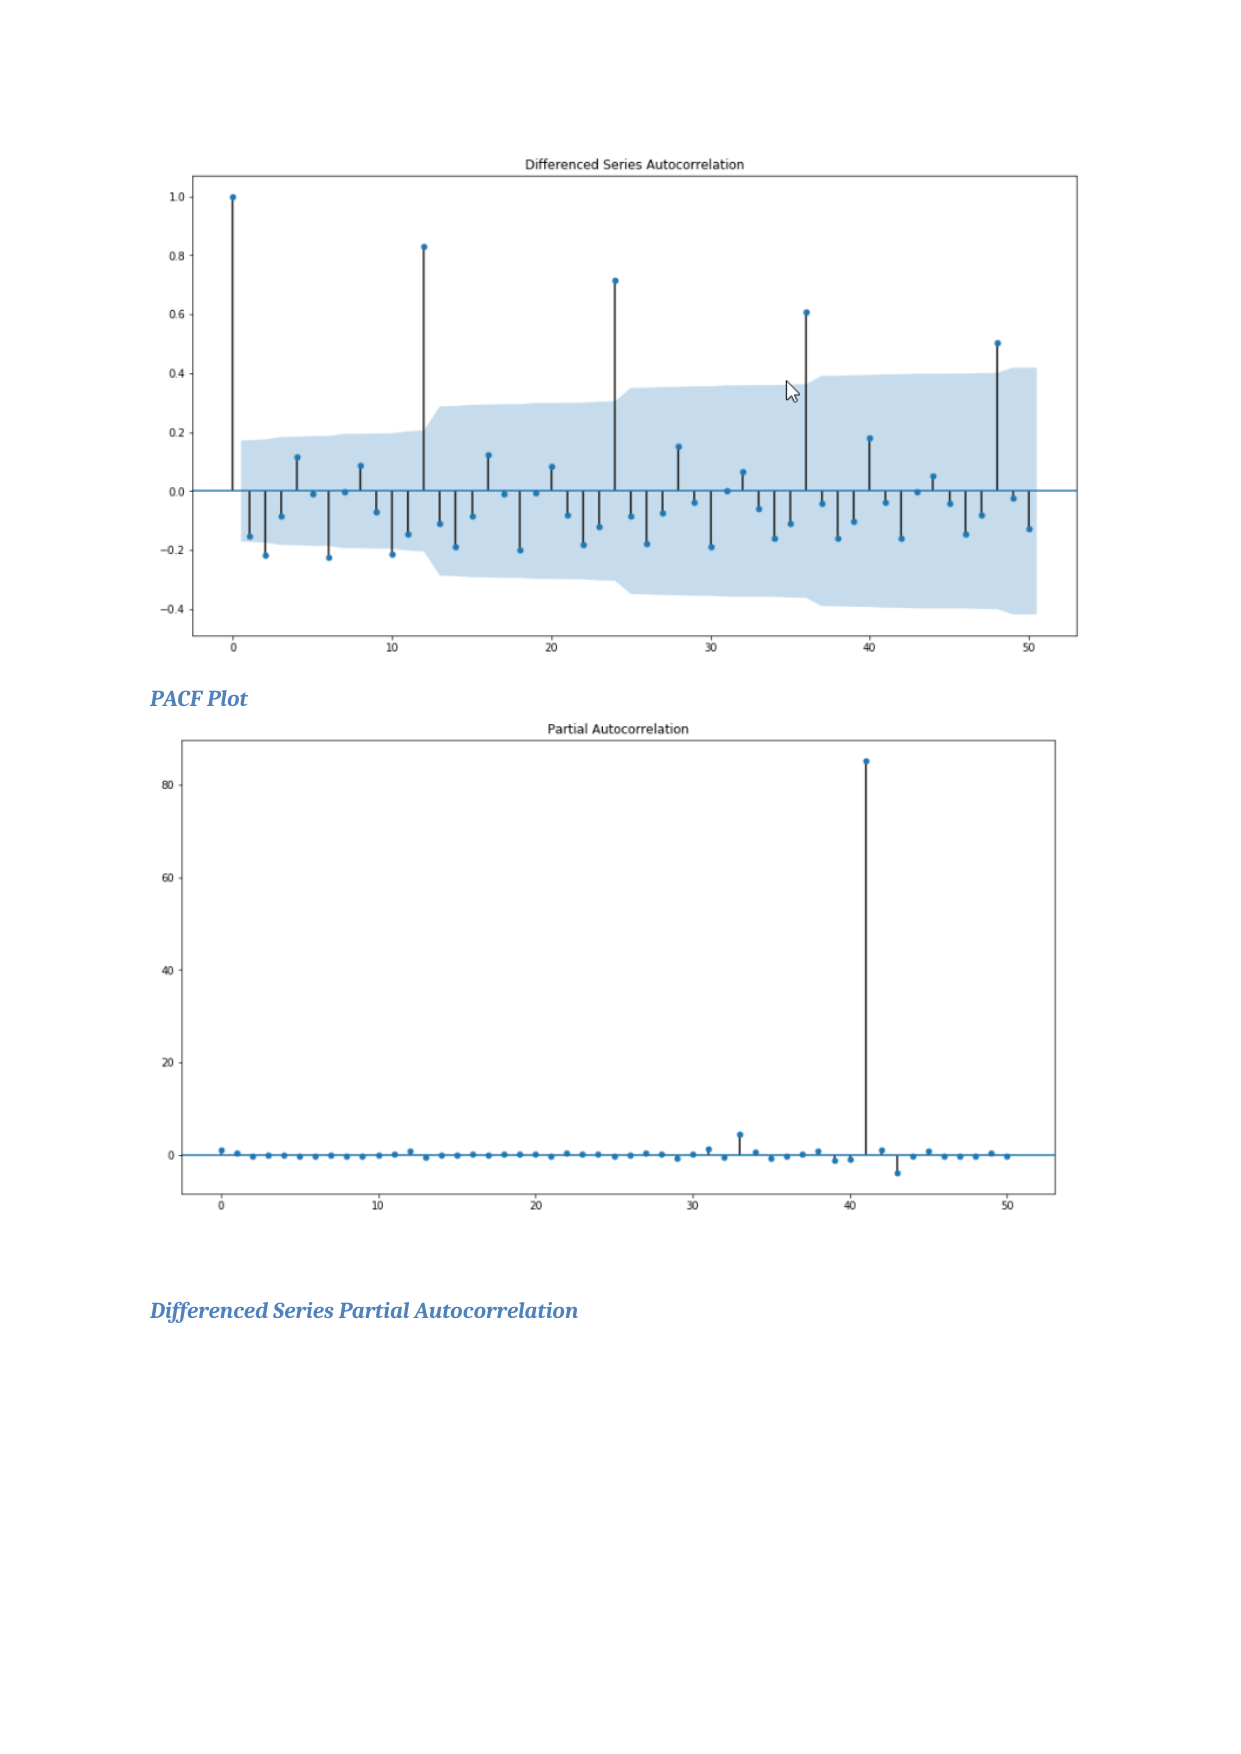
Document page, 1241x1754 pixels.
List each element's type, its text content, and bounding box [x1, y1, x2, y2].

subtitle Differenced Series Partial Autocorrelation [150, 1298, 1090, 1324]
picture [150, 150, 1091, 661]
subtitle PACF Plot [150, 686, 1090, 712]
picture [150, 716, 1091, 1220]
